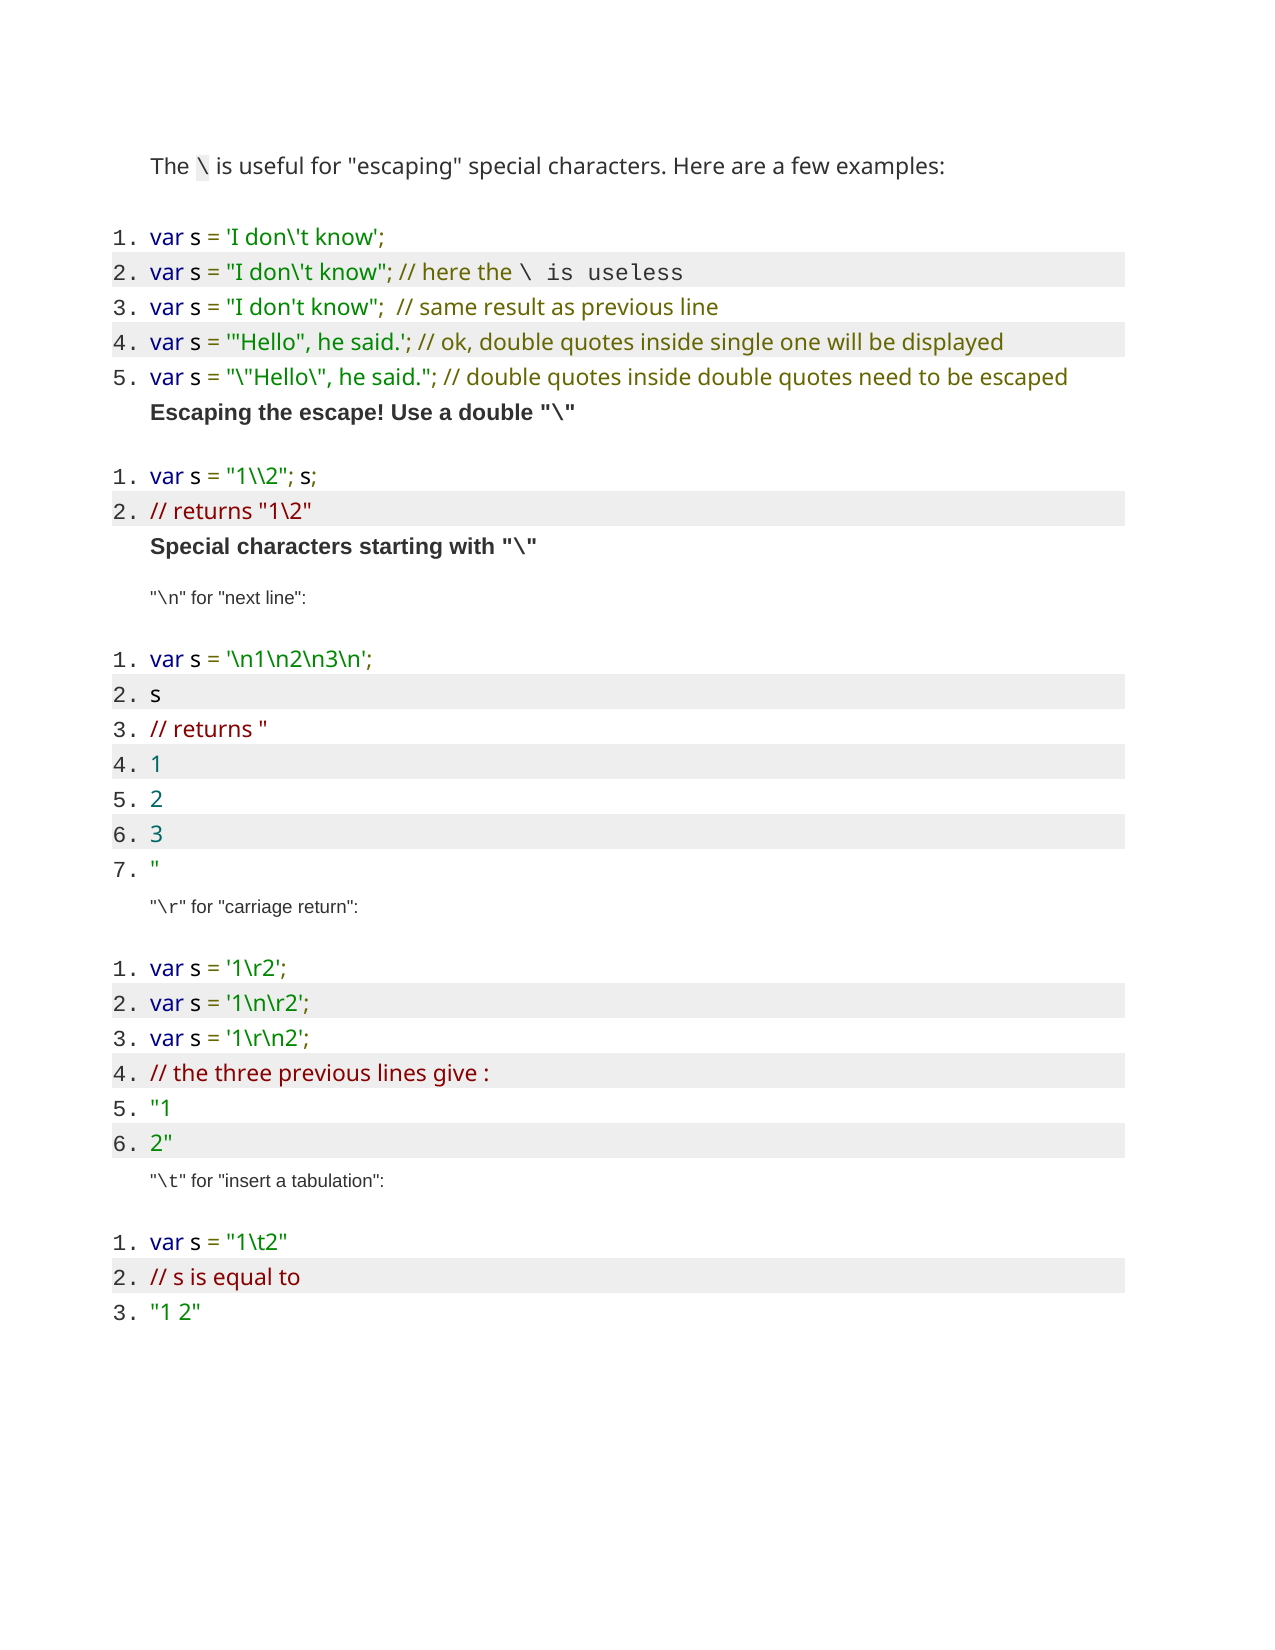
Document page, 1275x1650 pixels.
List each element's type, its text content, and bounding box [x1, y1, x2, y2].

list 1 [112, 744, 1125, 779]
list var s = "I don\'t know"; // here the \ is useless [112, 252, 1125, 287]
list "1 [112, 1088, 1125, 1123]
subtitle Special characters starting with "\" [150, 526, 1125, 561]
list 3 [112, 814, 1125, 849]
list var s = '"Hello", he said.'; // ok, double quotes inside single one will be displayed [112, 322, 1125, 357]
list s [112, 674, 1125, 709]
list var s = 'I don\'t know'; [112, 217, 1125, 252]
subtitle "\t" for "insert a tabulation": [150, 1158, 1125, 1193]
list var s = '1\r\n2'; [112, 1018, 1125, 1053]
list 2" [112, 1123, 1125, 1158]
list " [112, 849, 1125, 884]
subtitle Escaping the escape! Use a double "\" [150, 392, 1125, 427]
list // s is equal to [112, 1258, 1125, 1293]
list var s = "1\\2"; s; [112, 456, 1125, 491]
list var s = "1\t2" [112, 1223, 1125, 1258]
list // the three previous lines give : [112, 1053, 1125, 1088]
list // returns "1\2" [112, 491, 1125, 526]
list // returns " [112, 709, 1125, 744]
subtitle "\n" for "next line": [150, 575, 1125, 610]
list var s = '1\r2'; [112, 948, 1125, 983]
list var s = '\n1\n2\n3\n'; [112, 639, 1125, 674]
list "1 2" [112, 1293, 1125, 1328]
list 2 [112, 779, 1125, 814]
subtitle "\r" for "carriage return": [150, 884, 1125, 919]
text The \ is useful for "escaping" special characters. Here are a few examples: [150, 150, 1125, 181]
list var s = '1\n\r2'; [112, 983, 1125, 1018]
list var s = "\"Hello\", he said."; // double quotes inside double quotes need to be escaped [112, 357, 1125, 392]
list var s = "I don't know"; // same result as previous line [112, 287, 1125, 322]
